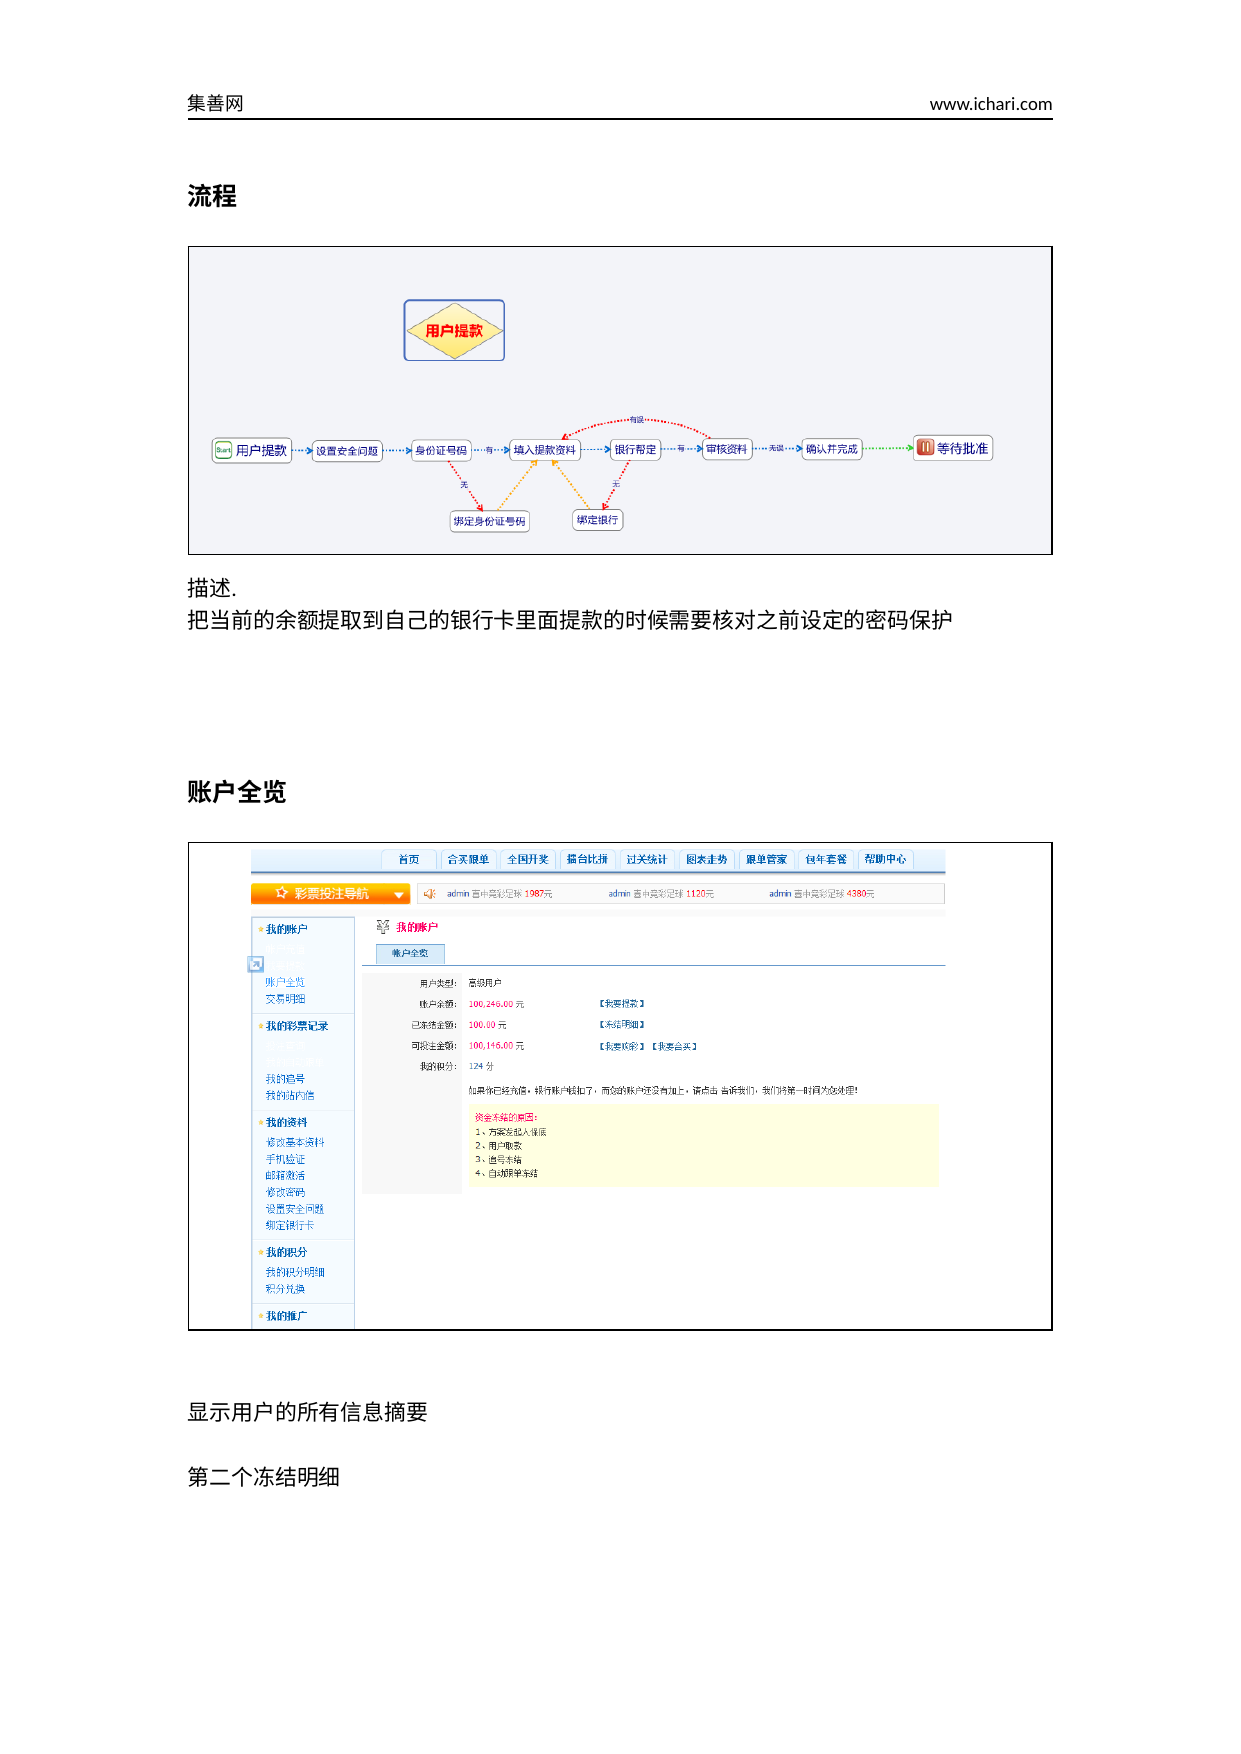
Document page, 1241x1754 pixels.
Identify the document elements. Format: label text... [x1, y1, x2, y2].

text 把当前的余额提取到自己的银行卡里面提款的时候需要核对之前设定的密码保护 [187, 603, 1053, 636]
text 描述. [187, 571, 1053, 603]
subtitle 流程 [187, 162, 1053, 227]
subtitle 账户全览 [187, 758, 1053, 823]
picture [189, 843, 1051, 1329]
text 第二个冻结明细 [187, 1459, 1053, 1492]
text 显示用户的所有信息摘要 [187, 1394, 1053, 1427]
picture [189, 247, 1051, 554]
